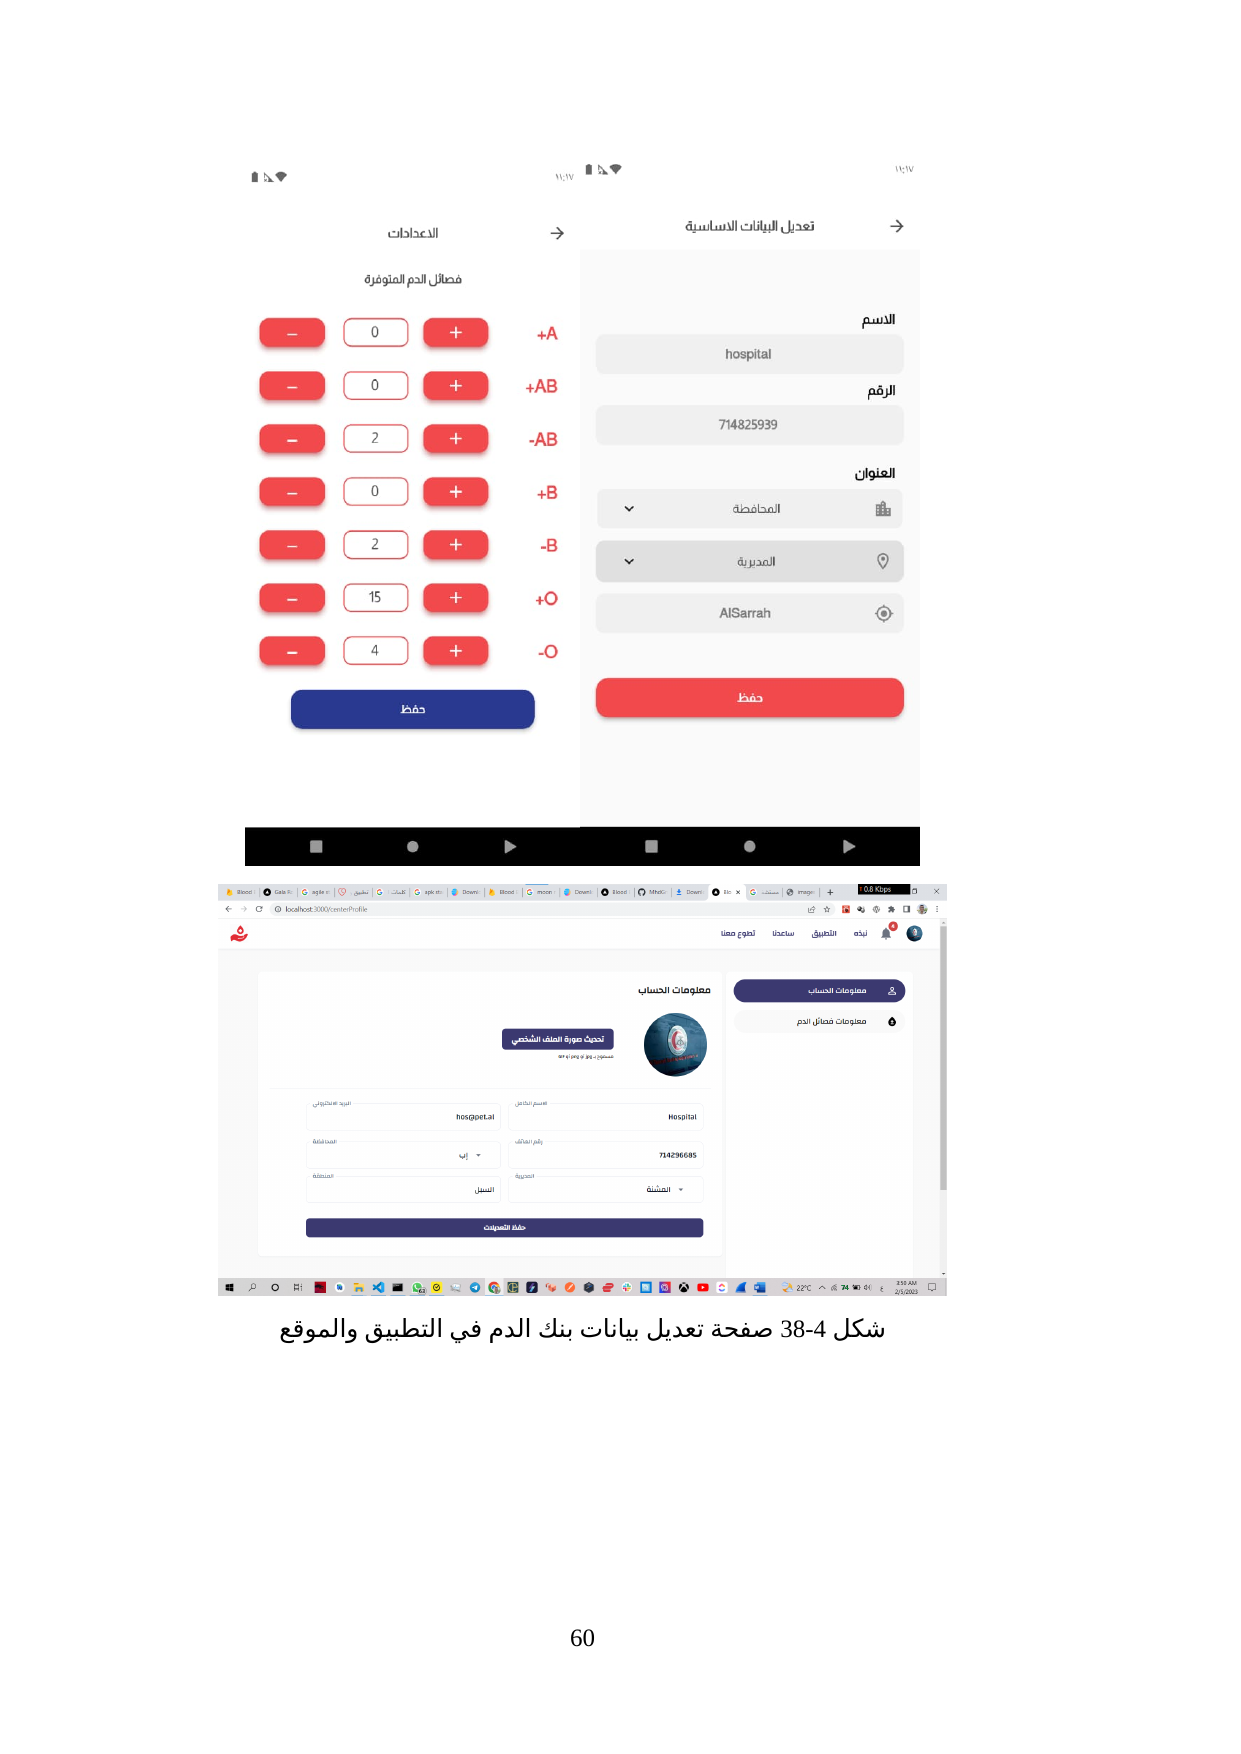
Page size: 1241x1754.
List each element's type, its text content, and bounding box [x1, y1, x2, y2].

picture [245, 149, 920, 866]
picture [218, 884, 947, 1296]
